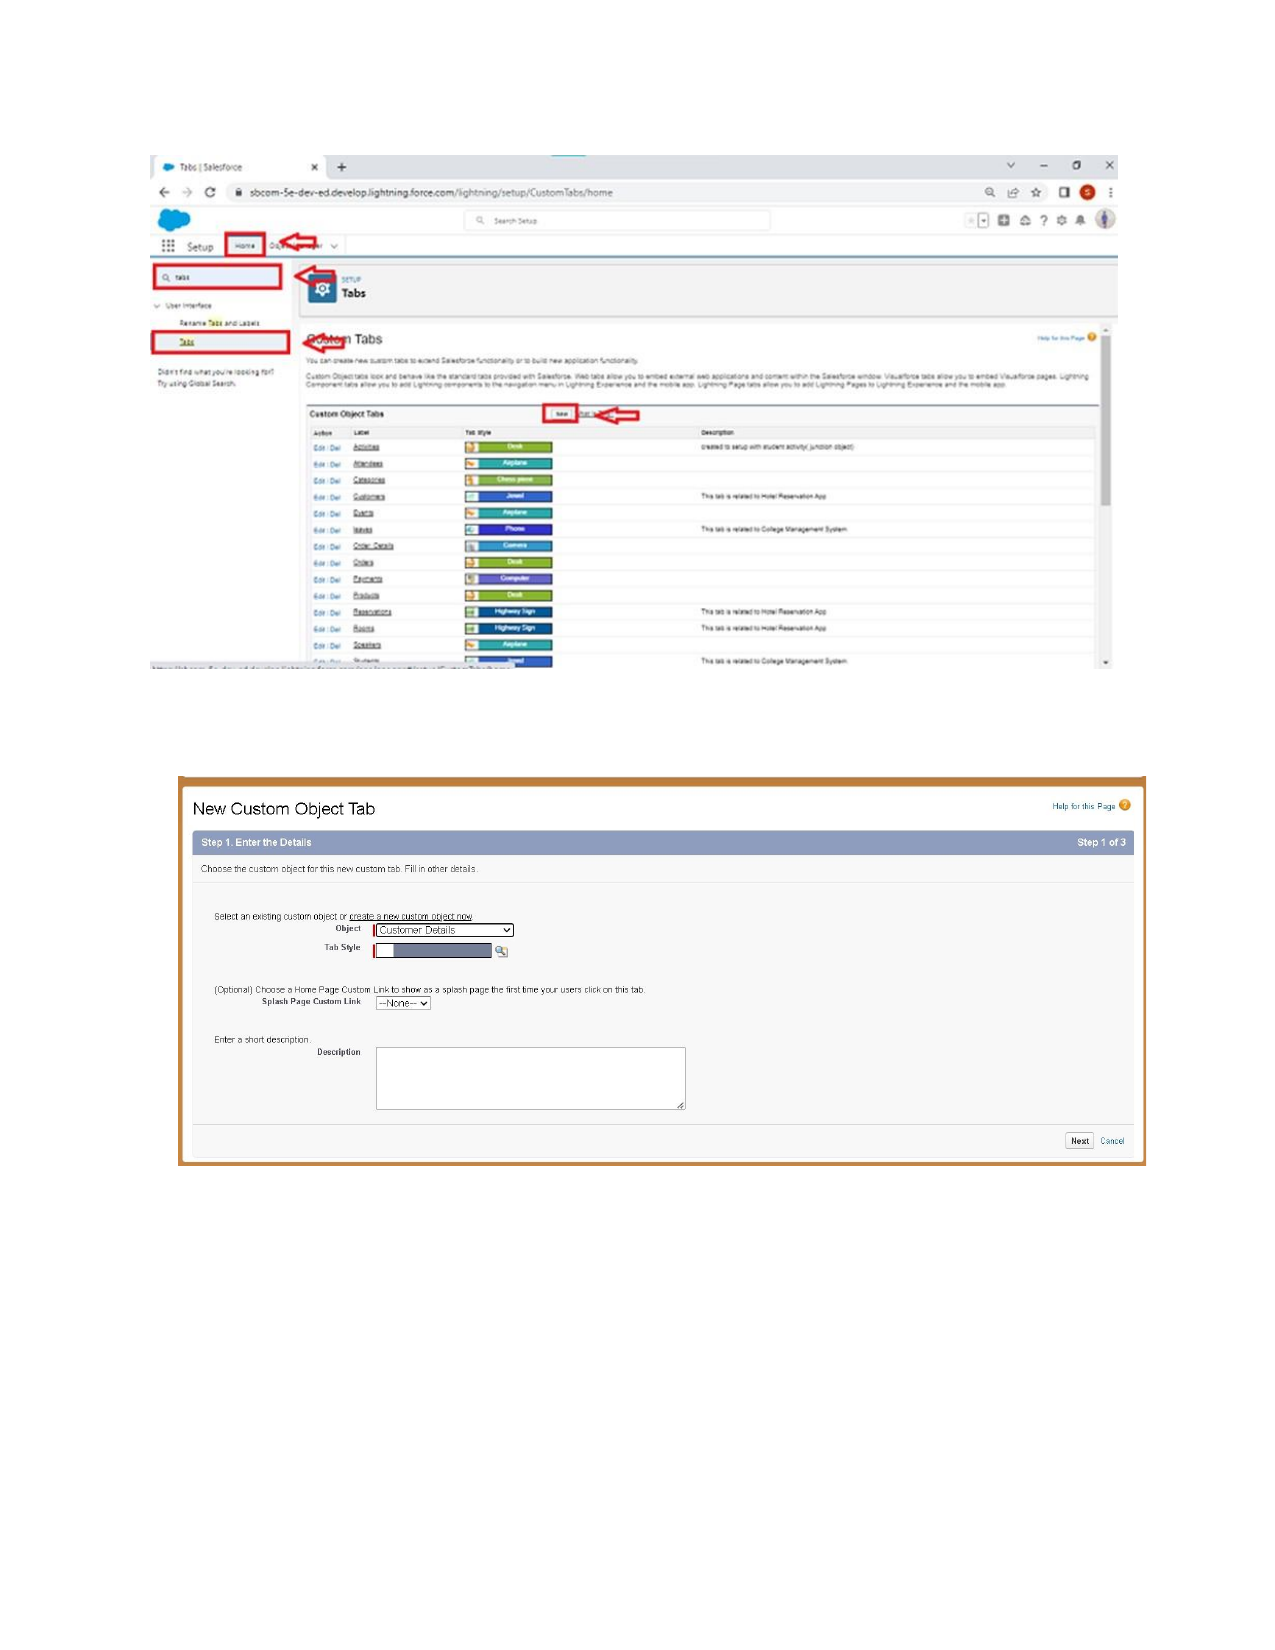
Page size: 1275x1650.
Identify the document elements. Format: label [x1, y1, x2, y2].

picture [150, 155, 1118, 669]
picture [178, 776, 1147, 1166]
